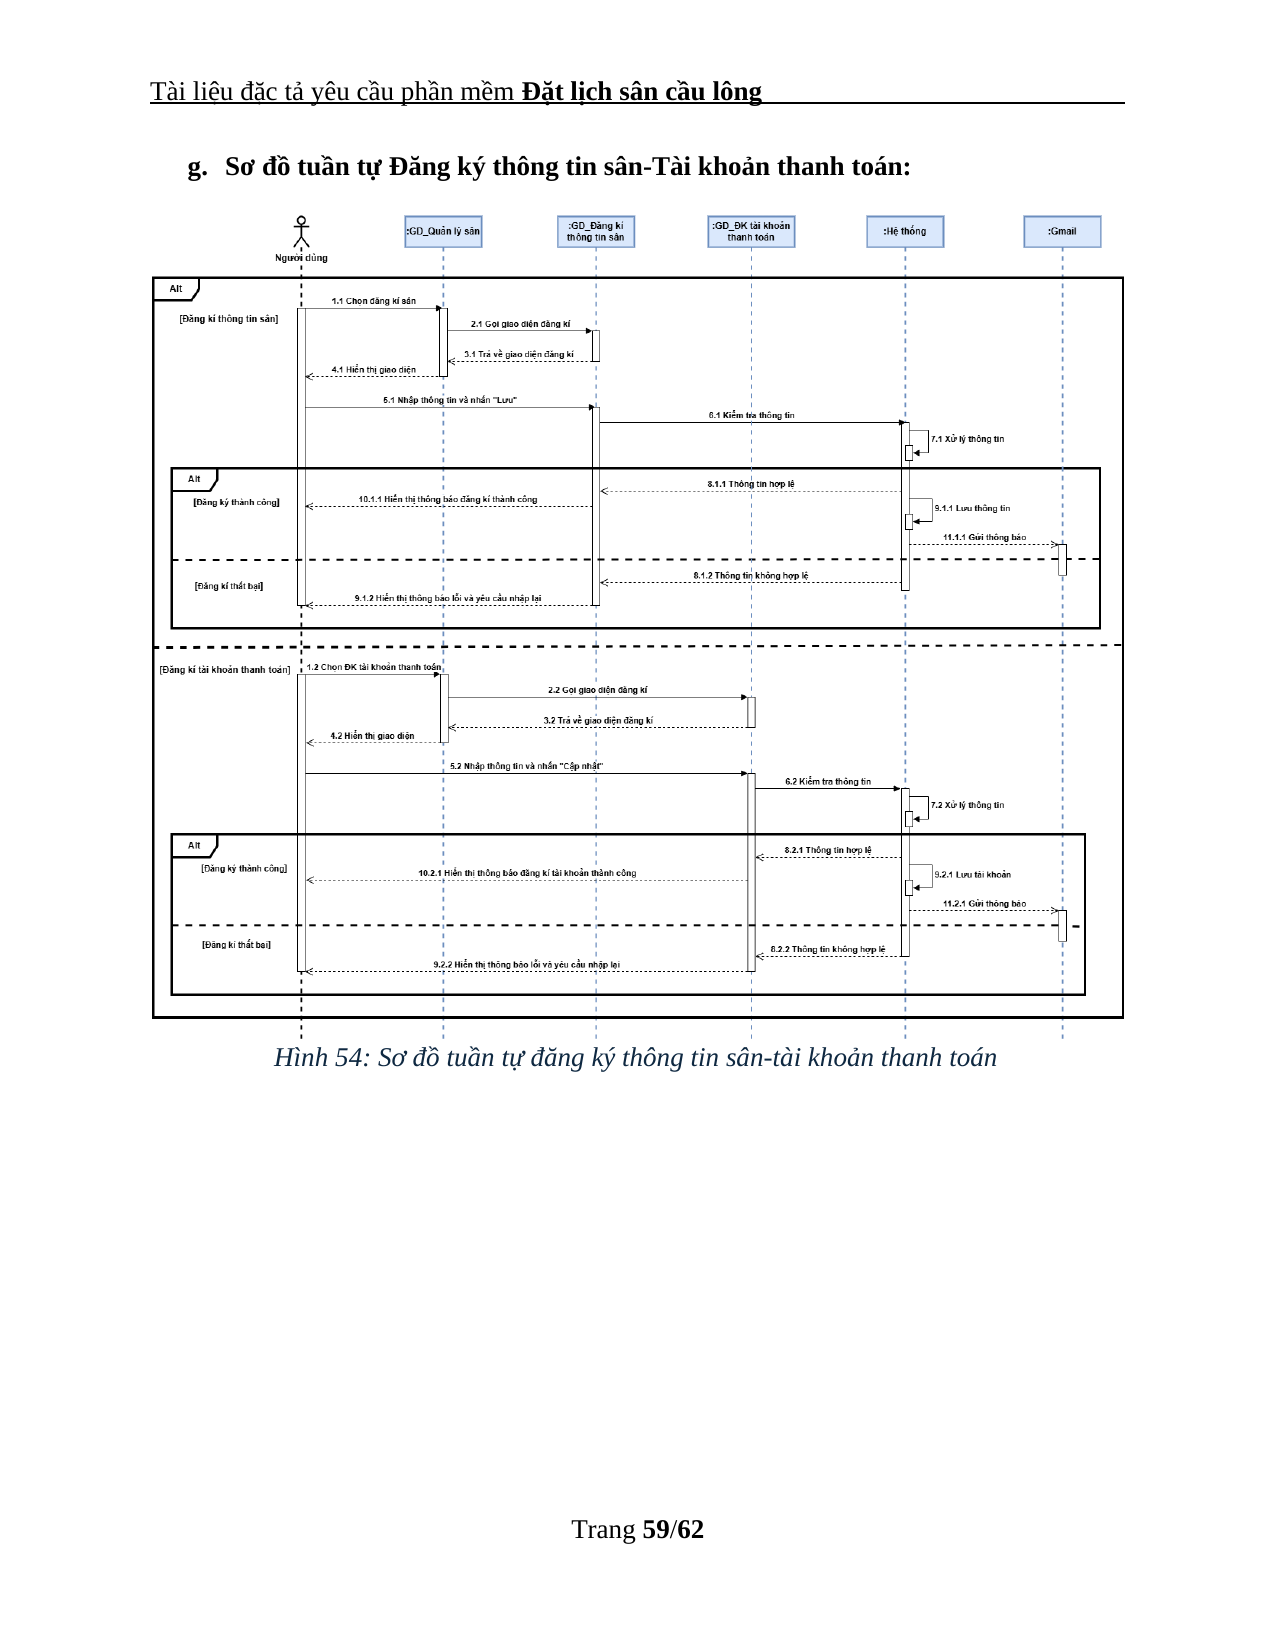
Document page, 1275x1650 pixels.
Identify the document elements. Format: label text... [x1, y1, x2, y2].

picture [151, 215, 1125, 1048]
list Sơ đồ tuần tự Đăng ký thông tin sân-Tài khoản thanh toán: [187, 150, 1125, 181]
